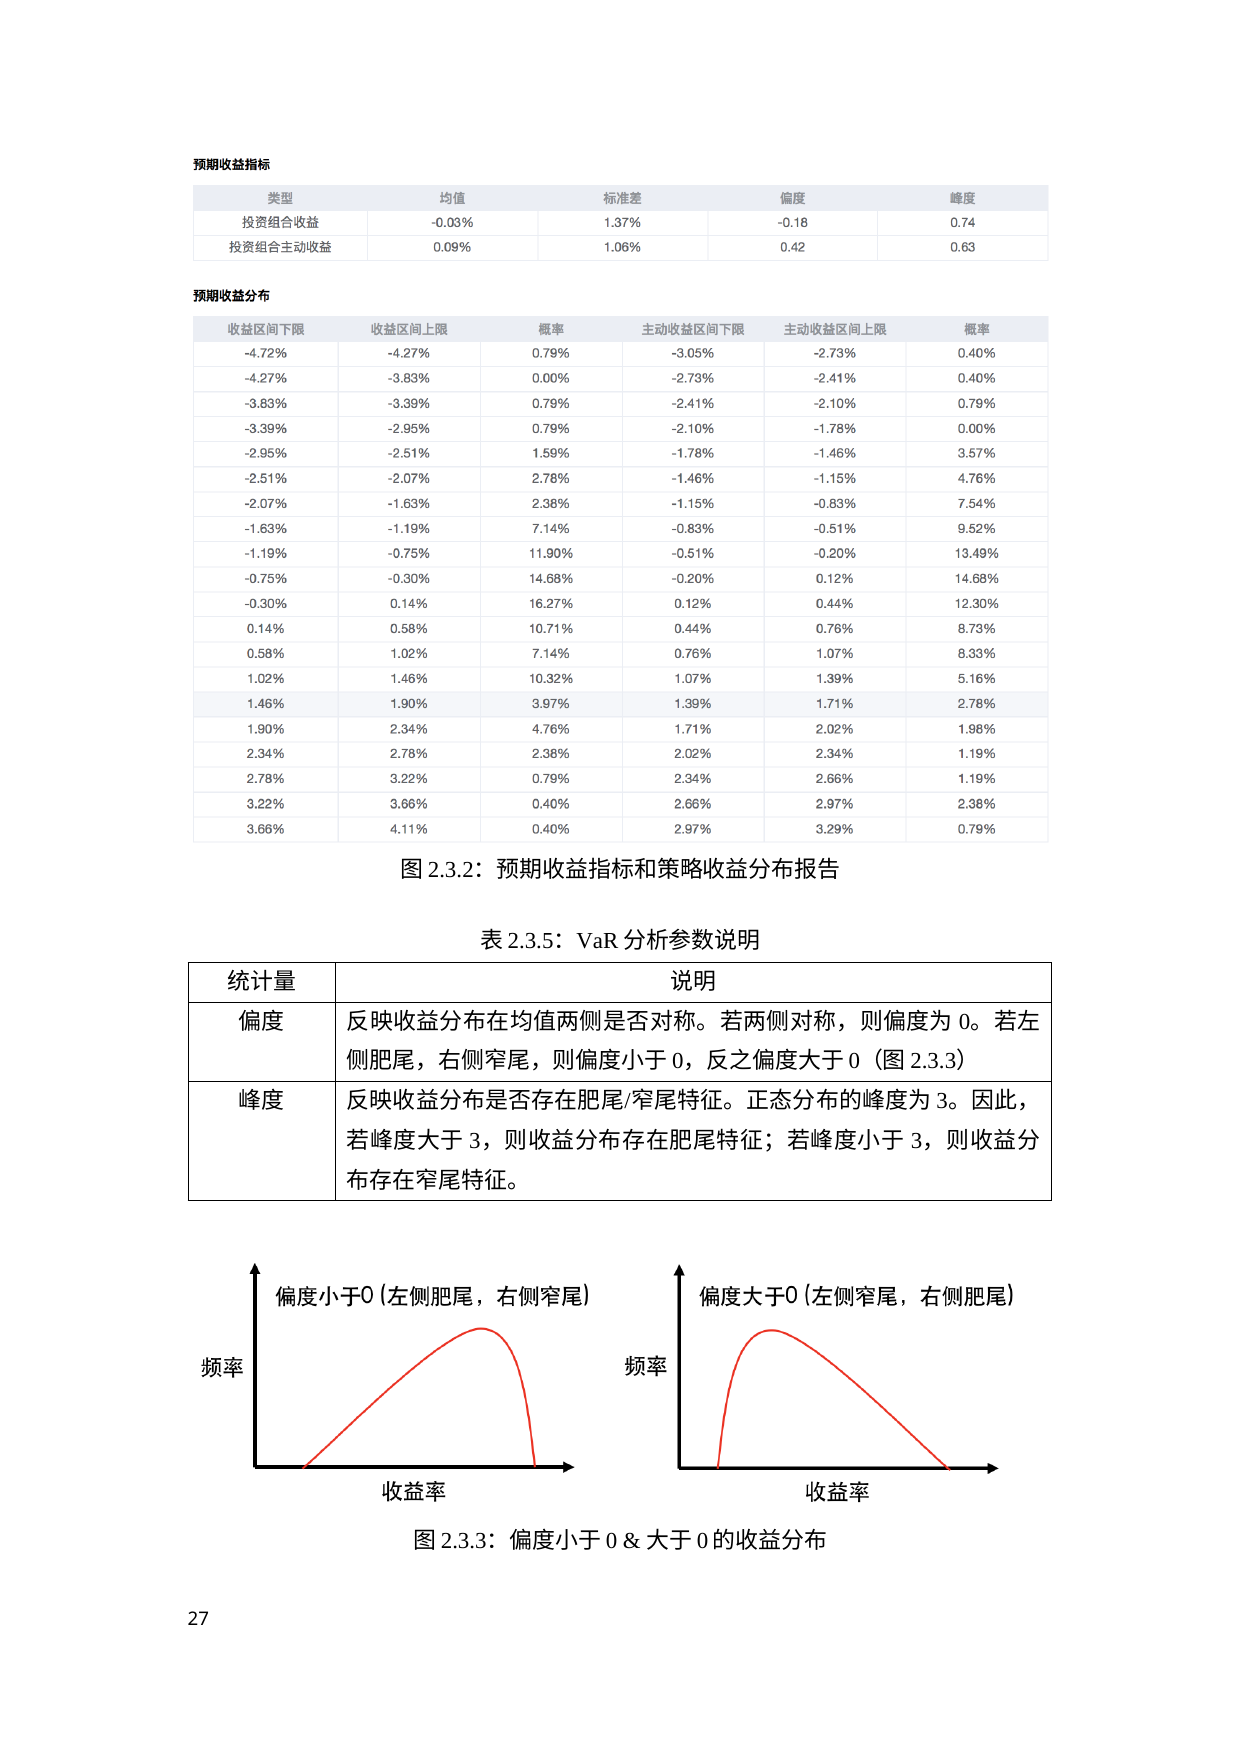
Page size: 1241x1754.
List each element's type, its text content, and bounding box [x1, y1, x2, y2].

text 图2.3.2：预期收益指标和策略收益分布报告 [187, 851, 1053, 884]
picture [187, 150, 1053, 845]
picture [187, 1247, 1053, 1516]
table_cell 偏度 [189, 1003, 335, 1081]
text 表2.3.5：VaR分析参数说明 [187, 922, 1053, 956]
table_header 说明 [336, 963, 1051, 1002]
table_cell 峰度 [189, 1082, 335, 1200]
text 图2.3.3：偏度小于0 & 大于0的收益分布 [187, 1522, 1053, 1555]
table_header 统计量 [189, 963, 335, 1002]
table_cell 反映收益分布在均值两侧是否对称。若两侧对称，则偏度为0。若左侧肥尾，右侧窄尾，则偏度小于0，反之偏度大于0（图2.3.3） [336, 1003, 1051, 1081]
table_cell 反映收益分布是否存在肥尾/窄尾特征。正态分布的峰度为3。因此，若峰度大于3，则收益分布存在肥尾特征；若峰度小于3，则收益分布存在窄尾特征。 [336, 1082, 1051, 1200]
